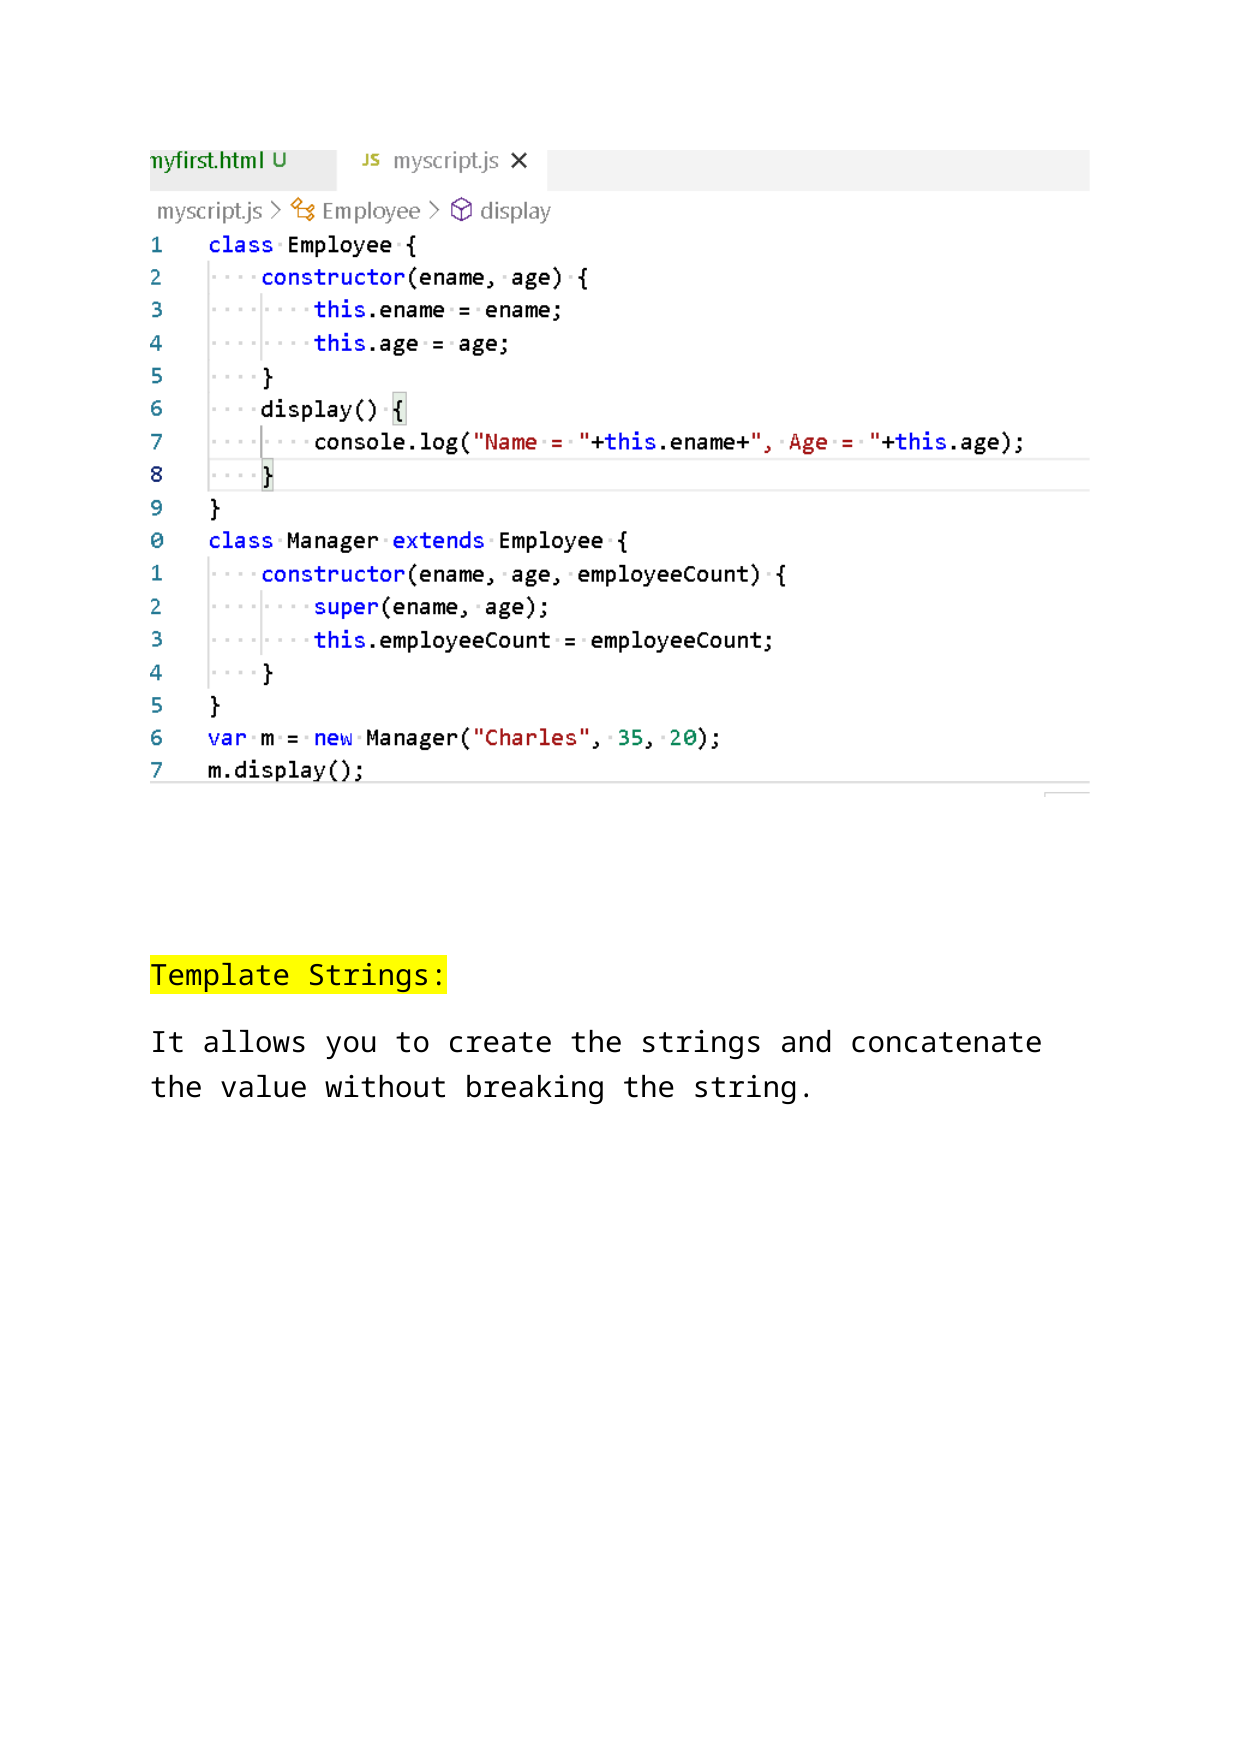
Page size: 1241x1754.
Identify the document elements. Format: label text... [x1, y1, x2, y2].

text It allows you to create the strings and concatenate the value without breaking the string. [150, 1021, 1090, 1106]
picture [150, 150, 1090, 797]
text Template Strings: [150, 954, 1090, 994]
